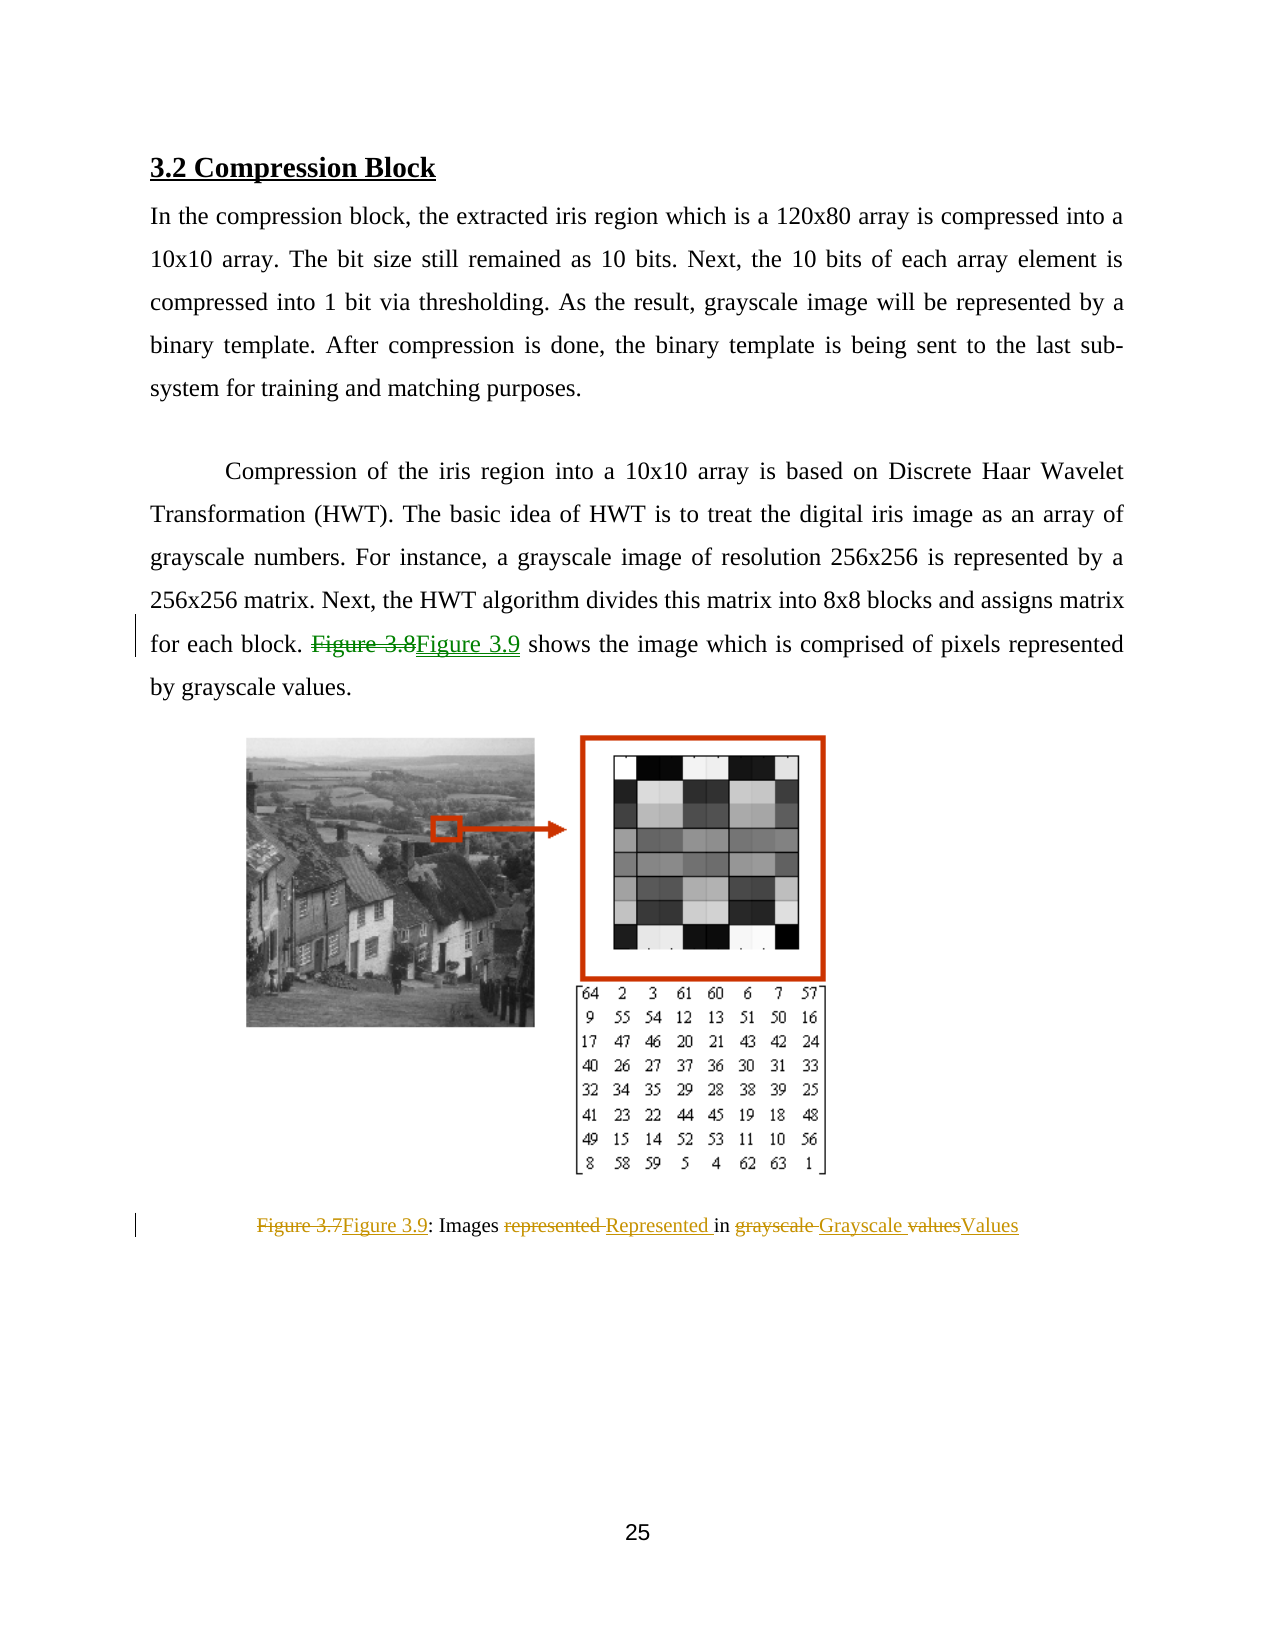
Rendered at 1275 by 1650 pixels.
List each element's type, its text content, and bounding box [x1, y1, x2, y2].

subtitle 3.2 Compression Block [150, 150, 1125, 183]
picture [225, 715, 842, 1200]
text : Images in [150, 1213, 1125, 1237]
text Compression of the iris region into a 10x10 array is based on Discrete Haar Wavelet Transformation (HWT). The basic idea of HWT is to treat the digital iris image as an array of grayscale numbers. For instance, a grayscale image of resolution 256x256 is represented by a 256x256 matrix. Next, the HWT algorithm divides this matrix into 8x8 blocks and assigns matrix for each block. shows the image which is comprised of pixels represented by grayscale values. [150, 456, 1125, 701]
text In the compression block, the extracted iris region which is a 120x80 array is compressed into a 10x10 array. The bit size still remained as 10 bits. Next, the 10 bits of each array element is compressed into 1 bit via thresholding. As the result, grayscale image will be represented by a binary template. After compression is done, the binary template is being sent to the last sub-system for training and matching purposes. [150, 201, 1125, 402]
